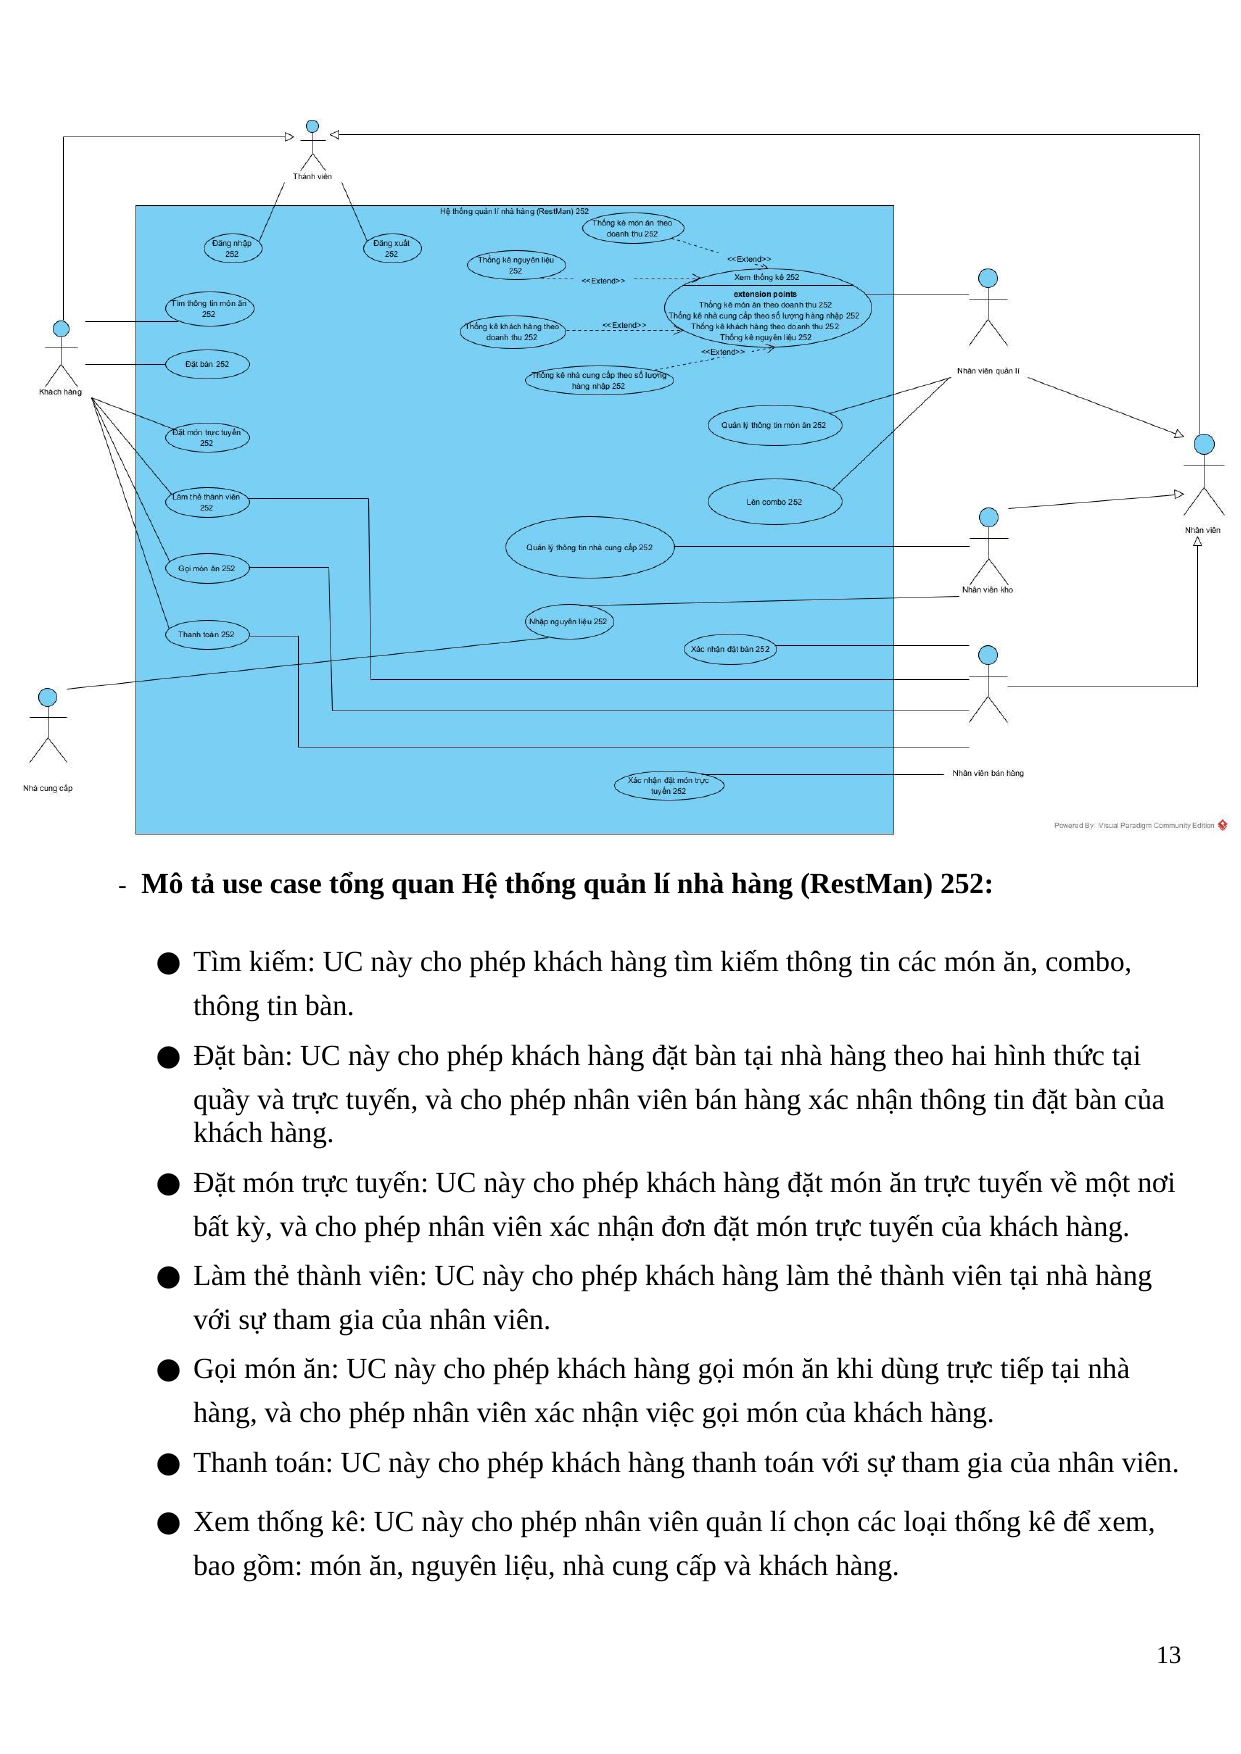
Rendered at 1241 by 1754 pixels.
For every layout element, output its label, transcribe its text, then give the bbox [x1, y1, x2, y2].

list Thanh toán: UC này cho phép khách hàng thanh toán với sự tham gia của nhân viên. [156, 1429, 1181, 1489]
list Xem thống kê: UC này cho phép nhân viên quản lí chọn các loại thống kê để xem, bao gồm: món ăn, nguyên liệu, nhà cung cấp và khách hàng. [156, 1489, 1181, 1582]
list Đặt bàn: UC này cho phép khách hàng đặt bàn tại nhà hàng theo hai hình thức tại quầy và trực tuyến, và cho phép nhân viên bán hàng xác nhận thông tin đặt bàn của khách hàng. [156, 1022, 1181, 1149]
picture [14, 118, 1231, 837]
list Đặt món trực tuyến: UC này cho phép khách hàng đặt món ăn trực tuyến về một nơi bất kỳ, và cho phép nhân viên xác nhận đơn đặt món trực tuyến của khách hàng. [156, 1149, 1181, 1242]
list Làm thẻ thành viên: UC này cho phép khách hàng làm thẻ thành viên tại nhà hàng với sự tham gia của nhân viên. [156, 1242, 1181, 1336]
list Gọi món ăn: UC này cho phép khách hàng gọi món ăn khi dùng trực tiếp tại nhà hàng, và cho phép nhân viên xác nhận việc gọi món của khách hàng. [156, 1336, 1181, 1429]
text - Mô tả use case tổng quan Hệ thống quản lí nhà hàng (RestMan) 252: [118, 866, 1181, 899]
list Tìm kiếm: UC này cho phép khách hàng tìm kiếm thông tin các món ăn, combo, thông tin bàn. [156, 929, 1181, 1022]
